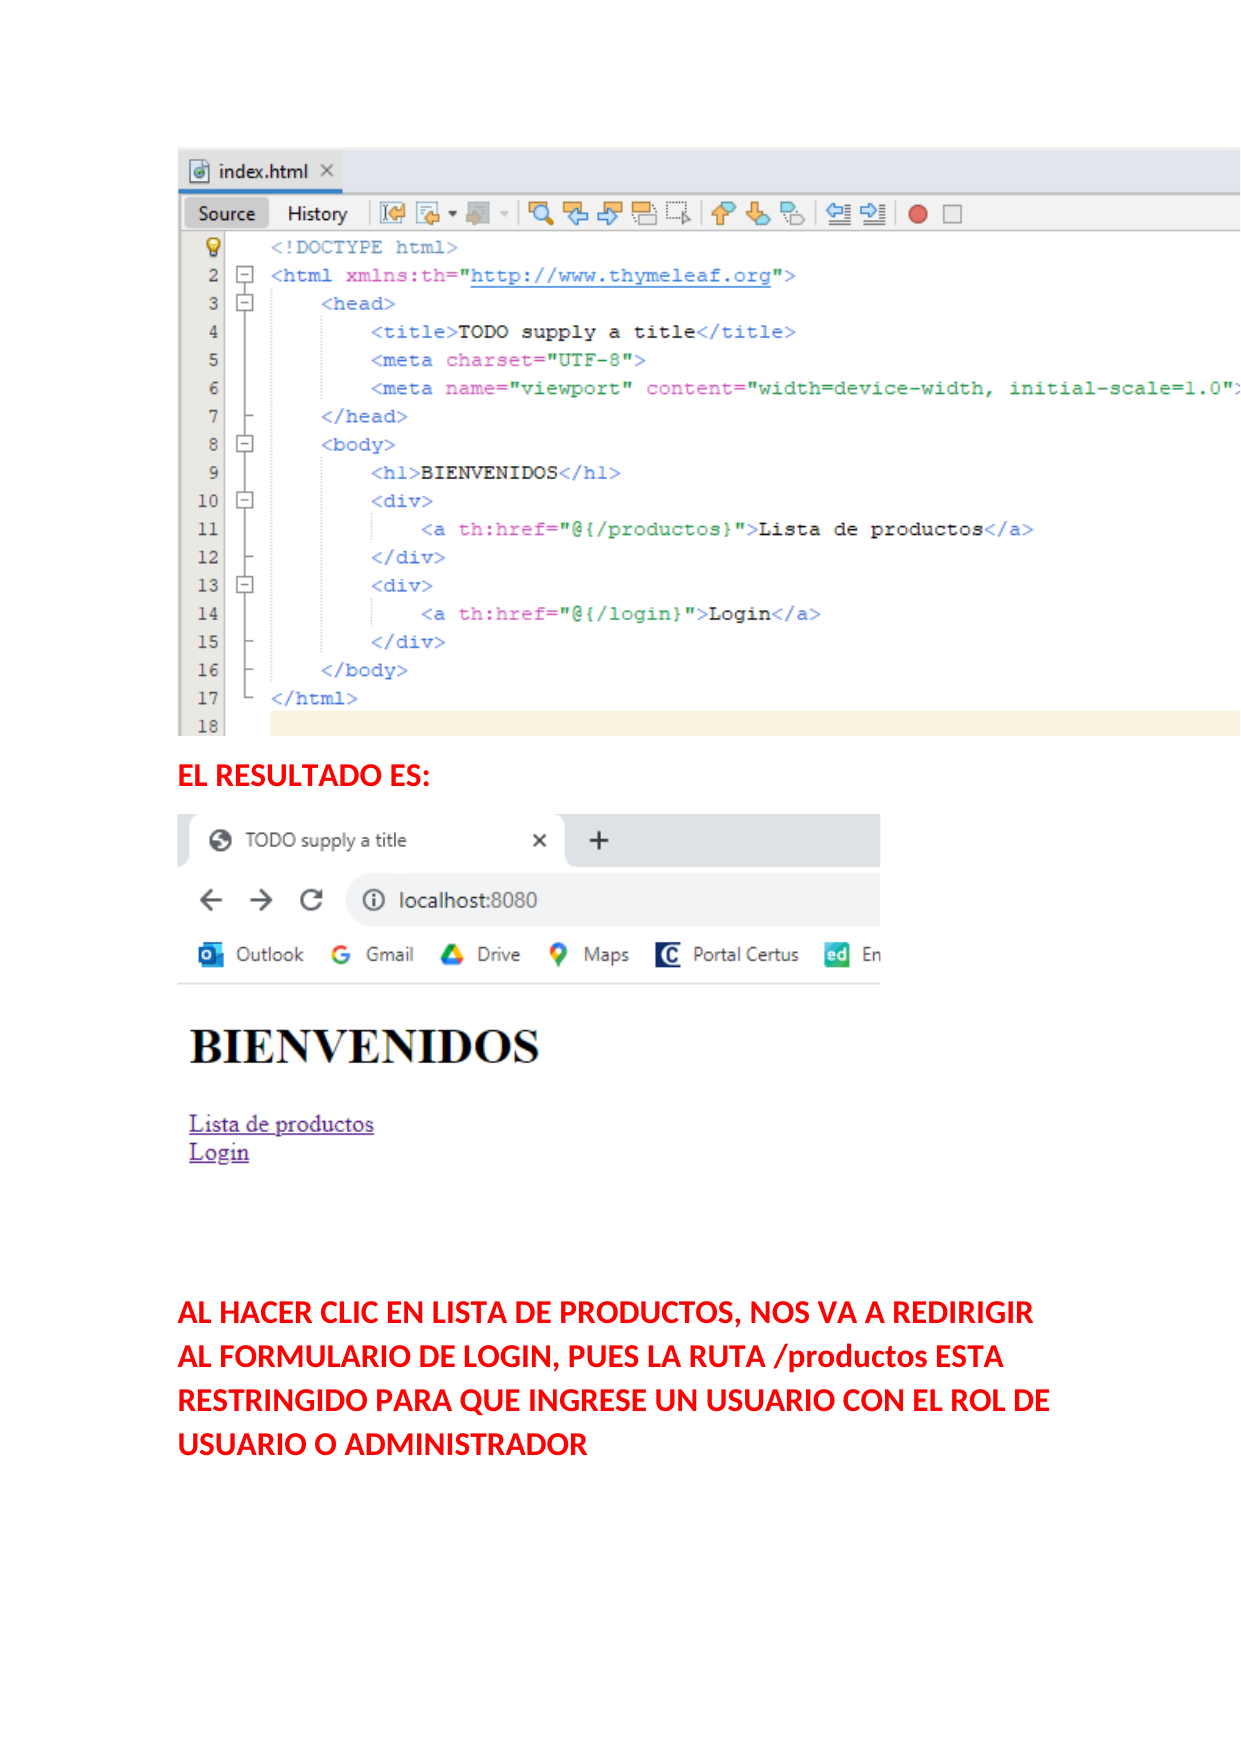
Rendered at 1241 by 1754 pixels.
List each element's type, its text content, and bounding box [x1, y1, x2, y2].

picture [177, 147, 1241, 736]
text AL HACER CLIC EN LISTA DE PRODUCTOS, NOS VA A REDIRIGIR AL FORMULARIO DE LOGIN, PUES LA RUTA /productos ESTA RESTRINGIDO PARA QUE INGRESE UN USUARIO CON EL ROL DE USUARIO O ADMINISTRADOR [177, 1291, 1063, 1464]
picture [177, 814, 881, 1273]
text EL RESULTADO ES: [177, 754, 1063, 795]
